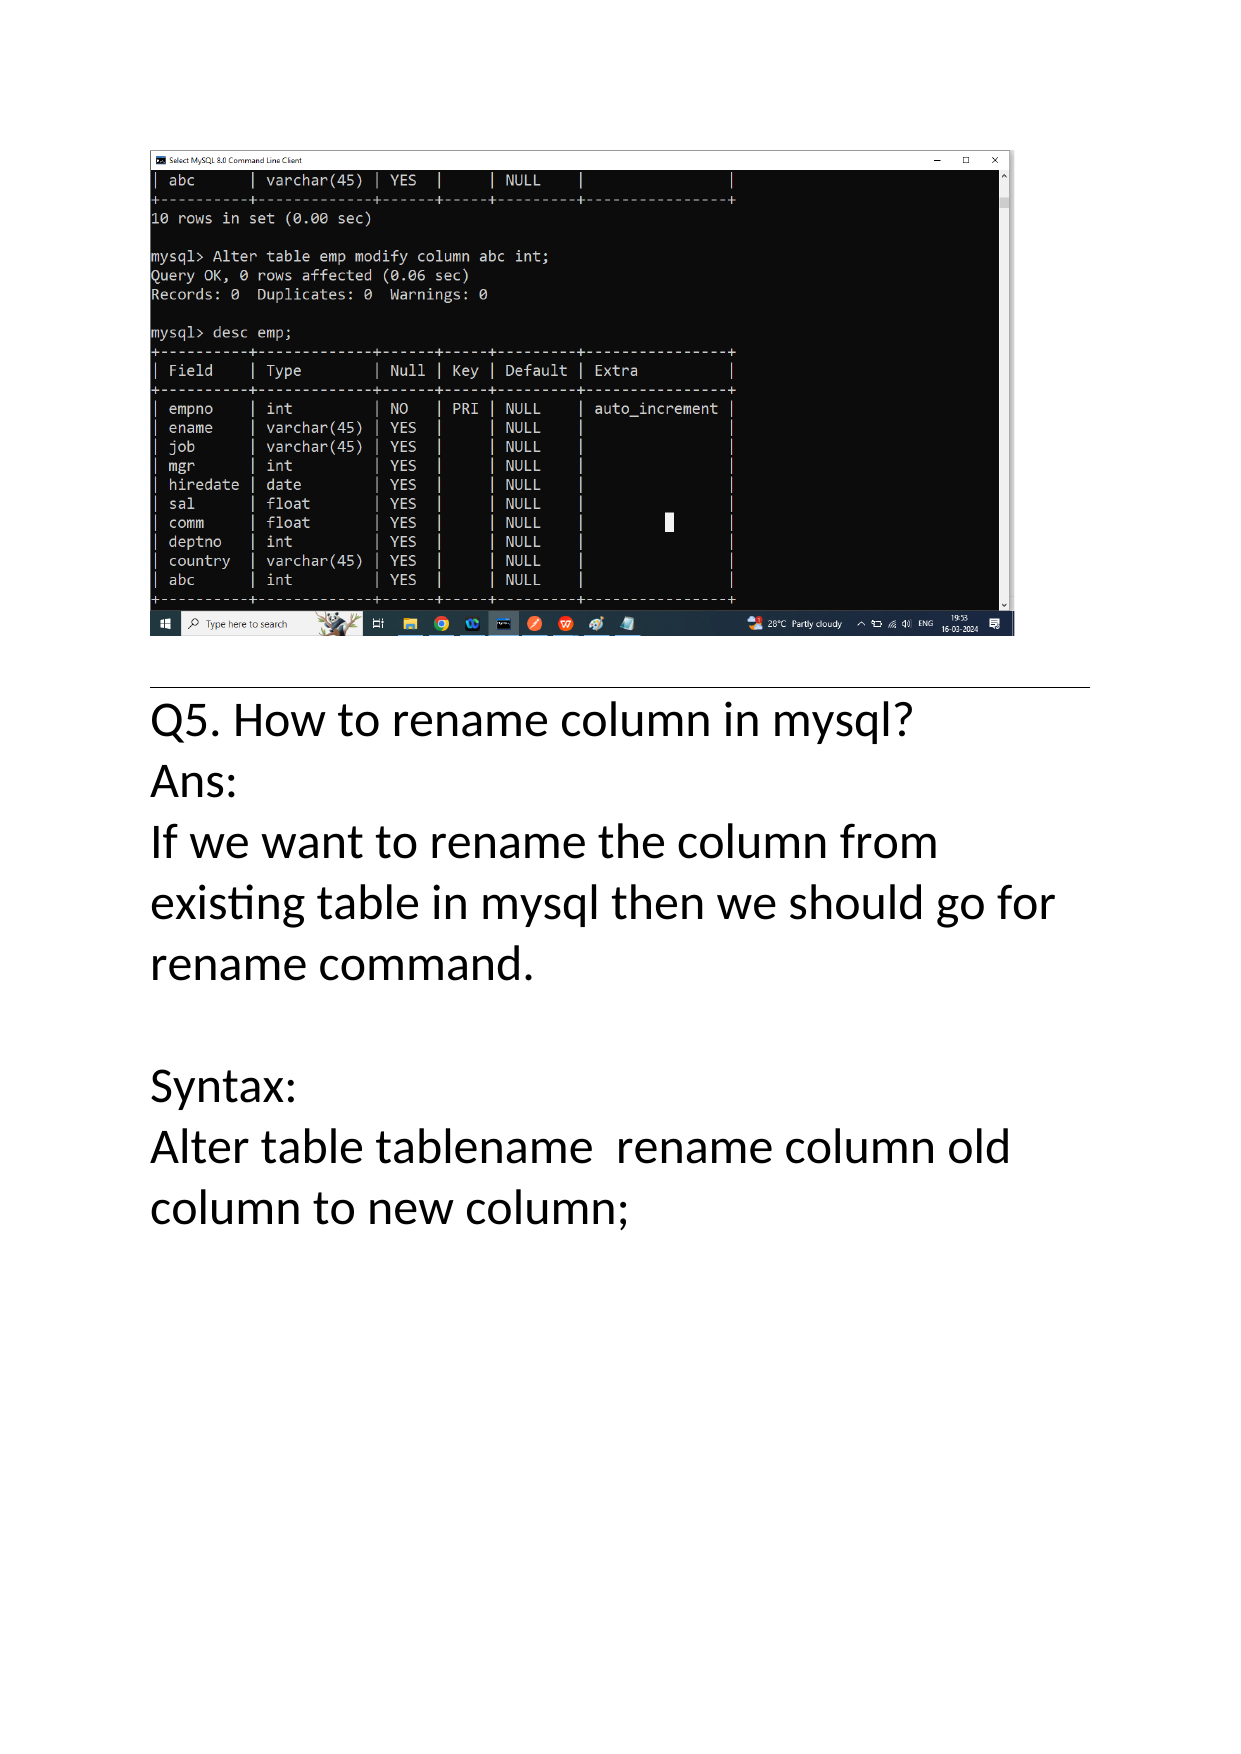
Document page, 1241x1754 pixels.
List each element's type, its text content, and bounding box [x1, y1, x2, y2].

text Ans: [150, 749, 1090, 810]
text Syntax: [150, 1054, 1090, 1115]
text Alter table tablename rename column old column to new column; [150, 1115, 1090, 1237]
picture [150, 150, 1015, 636]
text If we want to rename the column from existing table in mysql then we should go for rename command. [150, 810, 1090, 993]
text Q5. How to rename column in mysql? [150, 688, 1090, 749]
